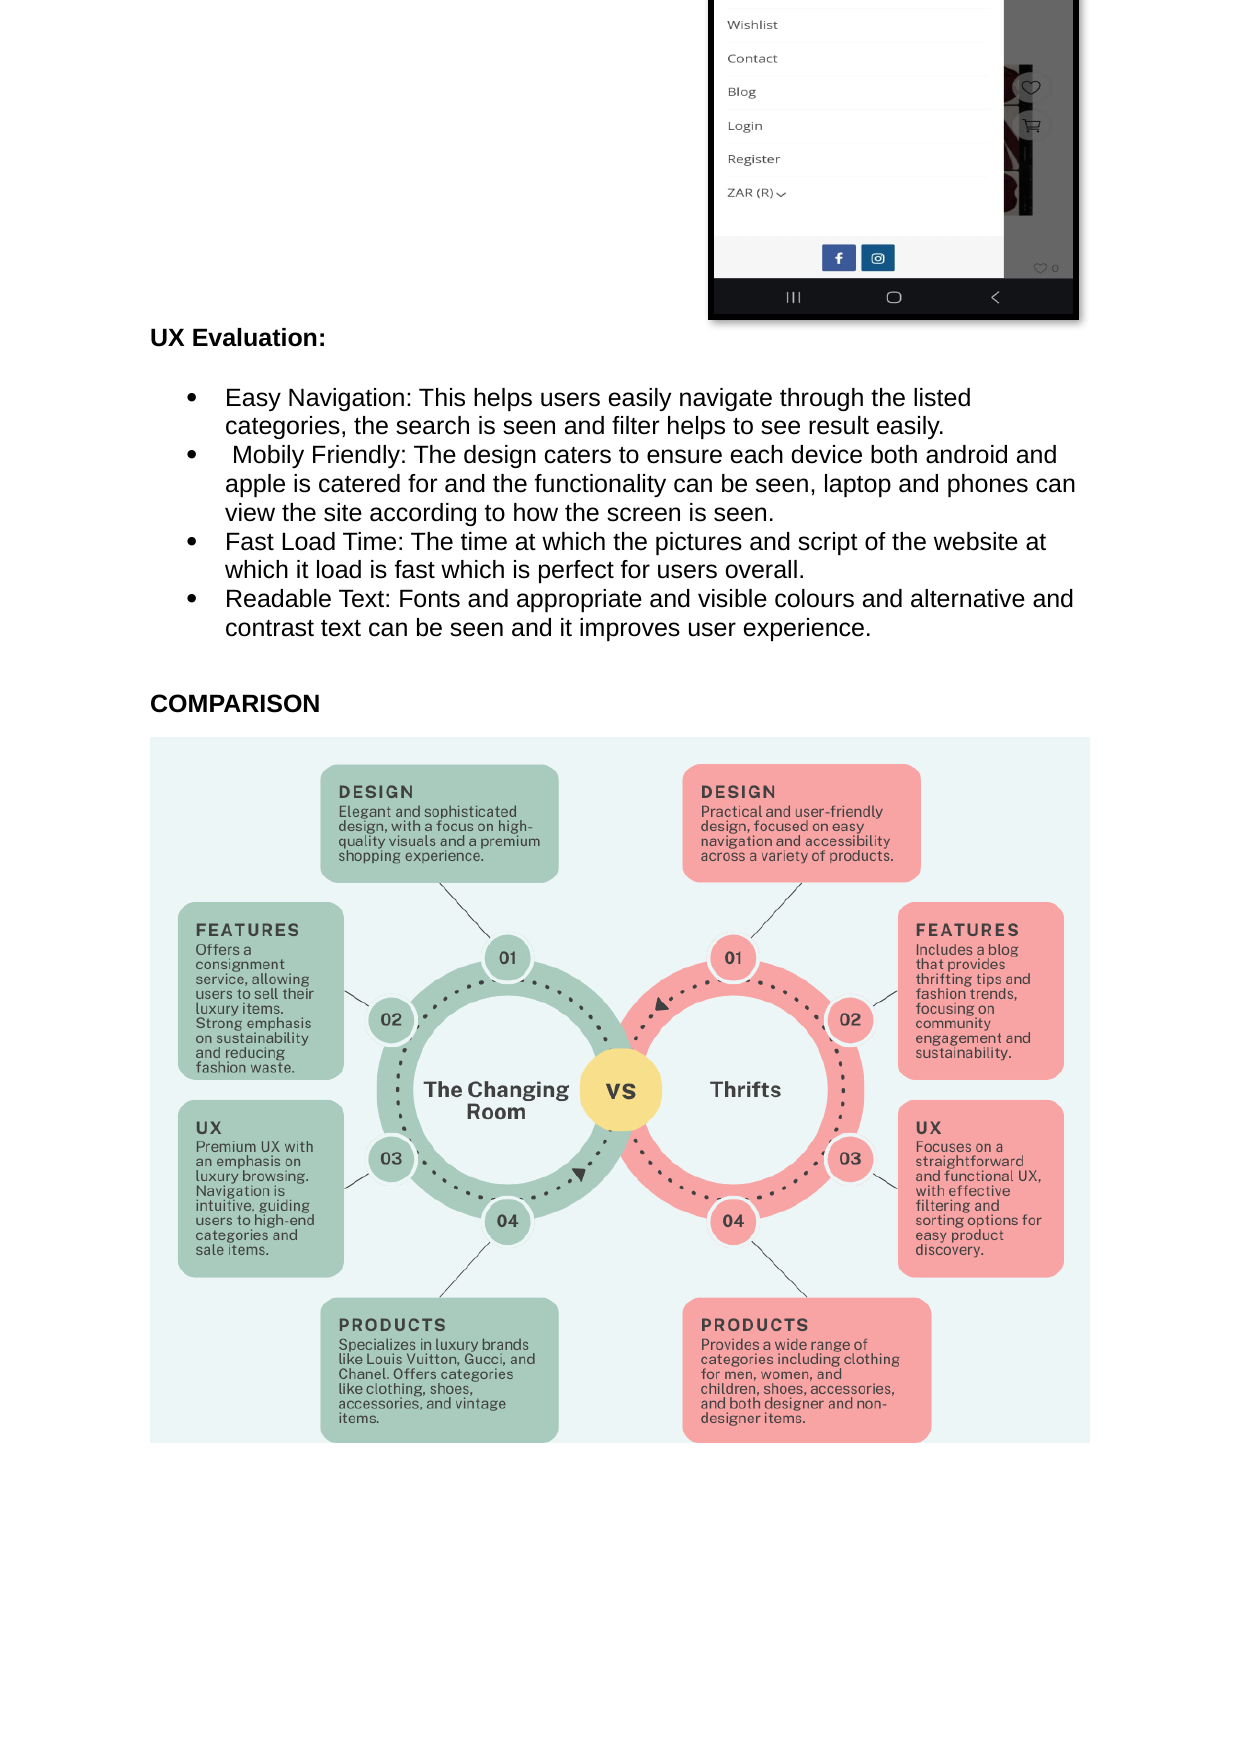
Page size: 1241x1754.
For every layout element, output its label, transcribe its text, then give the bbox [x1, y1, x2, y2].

list Fast Load Time: The time at which the pictures and script of the website at which it load is fast which is perfect for users overall. [187, 526, 1090, 584]
list Easy Navigation: This helps users easily navigate through the listed categories, the search is seen and filter helps to see result easily. [187, 382, 1090, 440]
picture [150, 737, 1091, 1443]
picture [714, 0, 1073, 314]
list Mobily Friendly: The design caters to ensure each device both android and apple is catered for and the functionality can be seen, laptop and phones can view the site according to how the screen is seen. [187, 440, 1090, 526]
list Readable Text: Fonts and appropriate and visible colours and alternative and contrast text can be seen and it improves user experience. [187, 584, 1090, 642]
text COMPARISON [150, 689, 1090, 718]
text UX Evaluation: [150, 322, 1090, 382]
